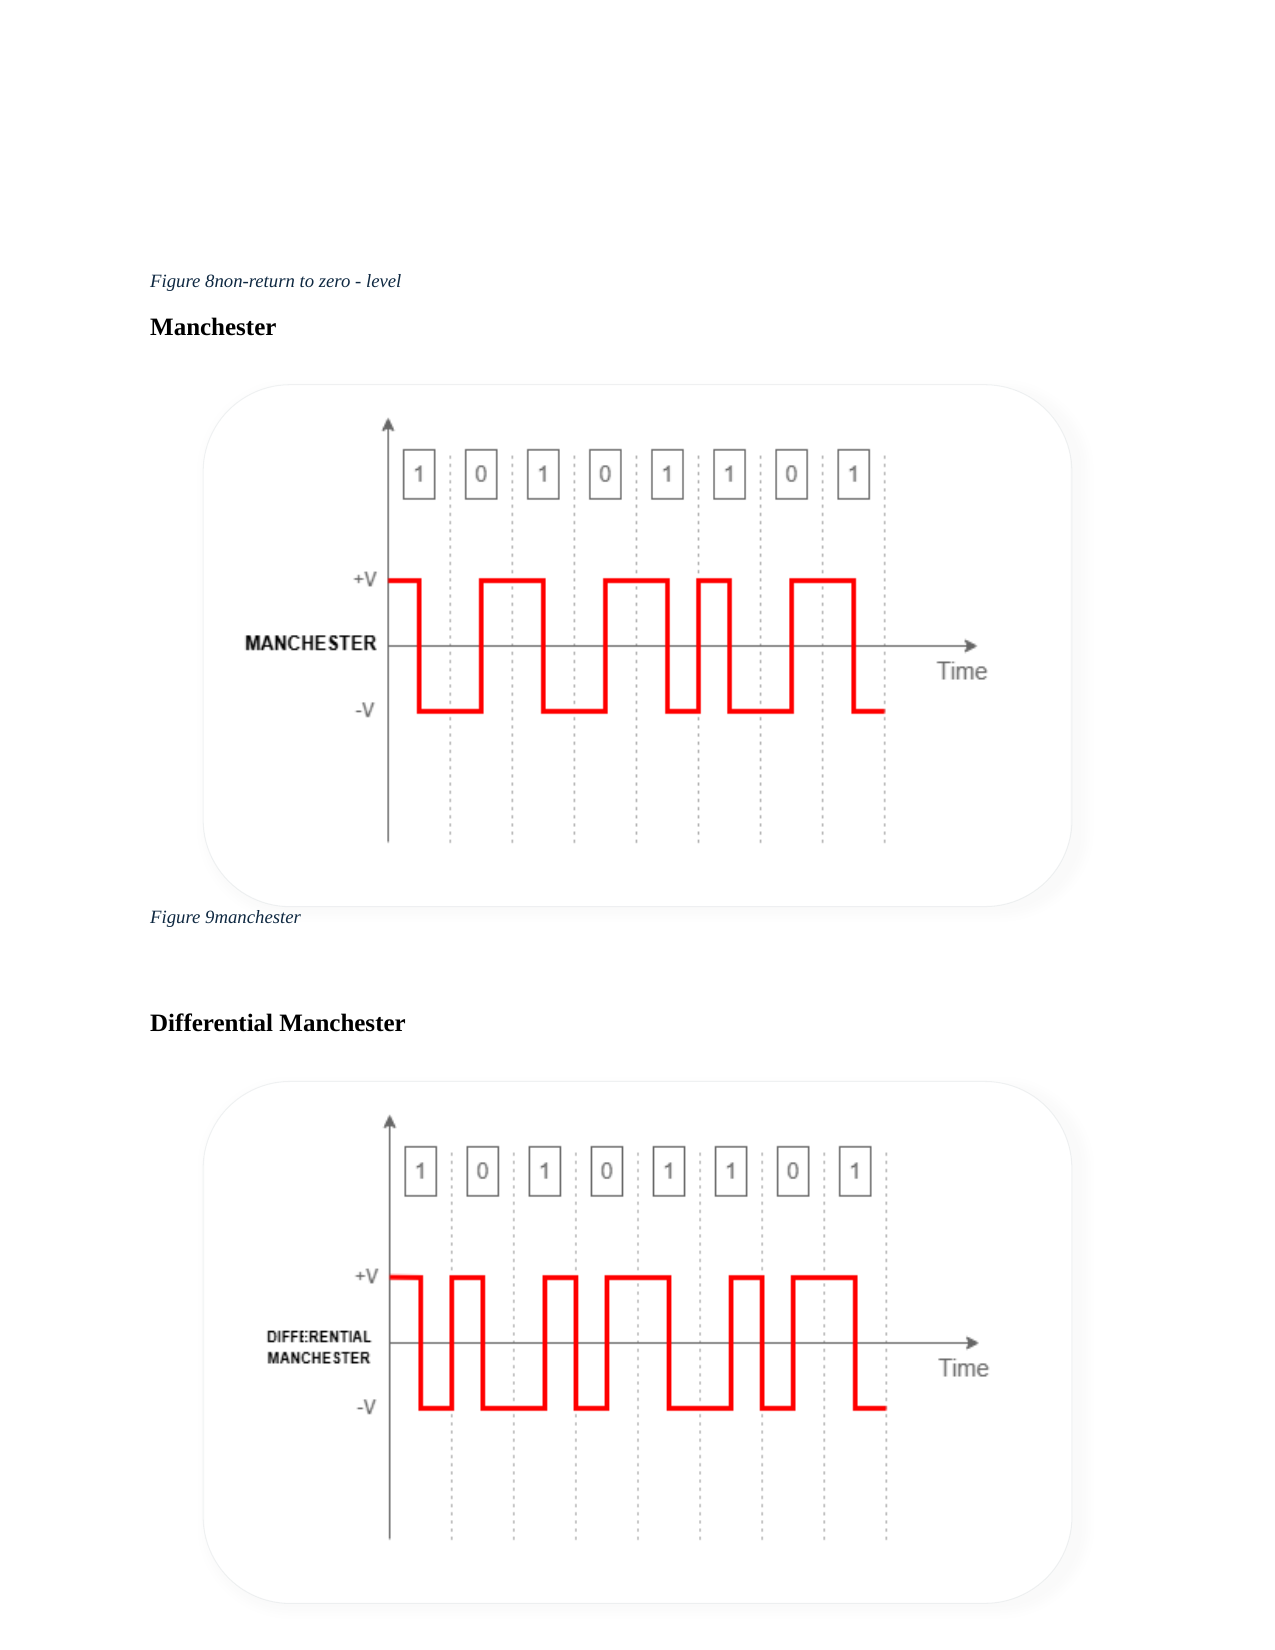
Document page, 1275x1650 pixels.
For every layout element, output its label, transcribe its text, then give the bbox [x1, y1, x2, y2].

subtitle Manchester [150, 312, 1125, 341]
picture [203, 384, 1072, 907]
picture [203, 1081, 1072, 1604]
subtitle Differential Manchester [150, 1008, 1125, 1037]
text Figure non-return to zero - level [150, 269, 1125, 291]
text Figure manchester [150, 906, 1125, 927]
